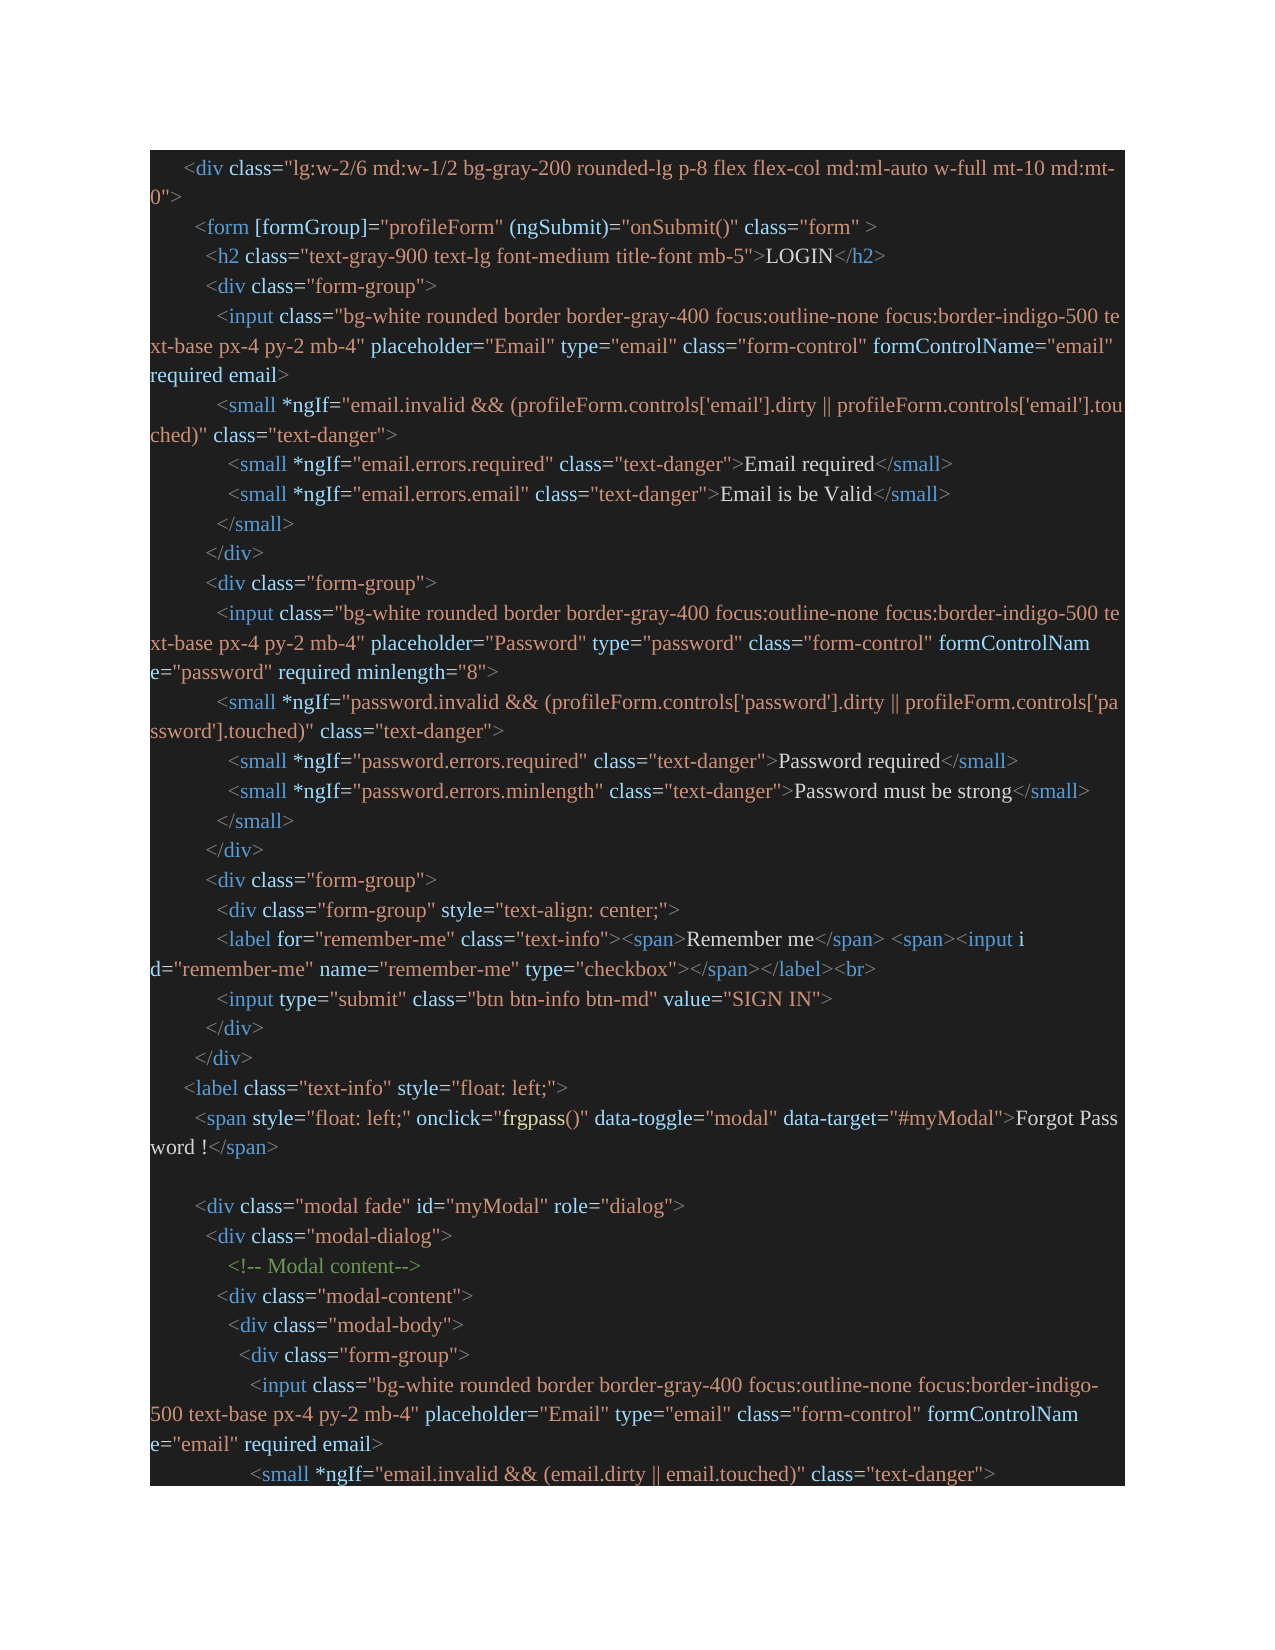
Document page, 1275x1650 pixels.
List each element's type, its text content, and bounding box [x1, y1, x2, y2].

text <small *ngIf="email.errors.required" class="text-danger">Email required</small> [150, 447, 1125, 477]
text <input class="bg-white rounded border border-gray-400 focus:outline-none focus:border-indigo-500 text-base px-4 py-2 mb-4" placeholder="Password" type="password" class="form-control" formControlName="password" required minlength="8"> [150, 595, 1125, 684]
text </div> [150, 833, 1125, 862]
text </div> [150, 1011, 1125, 1041]
text <label class="text-info" style="float: left;"> [150, 1070, 1125, 1100]
text <input class="bg-white rounded border border-gray-400 focus:outline-none focus:border-indigo-500 text-base px-4 py-2 mb-4" placeholder="Email" type="email" class="form-control" formControlName="email" required email> [150, 1367, 1125, 1456]
text <div class="modal-body"> [150, 1308, 1125, 1337]
text <small *ngIf="password.invalid && (profileForm.controls['password'].dirty || profileForm.controls['password'].touched)" class="text-danger"> [150, 684, 1125, 744]
text <small *ngIf="email.invalid && (profileForm.controls['email'].dirty || profileForm.controls['email'].touched)" class="text-danger"> [150, 387, 1125, 447]
text <div class="lg:w-2/6 md:w-1/2 bg-gray-200 rounded-lg p-8 flex flex-col md:ml-auto w-full mt-10 md:mt-0"> [150, 150, 1125, 209]
text <div class="modal-dialog"> [150, 1219, 1125, 1248]
text <h2 class="text-gray-900 text-lg font-medium title-font mb-5">LOGIN</h2> [150, 239, 1125, 269]
text </small> [150, 506, 1125, 536]
text <div class="form-group"> [150, 862, 1125, 892]
text <label for="remember-me" class="text-info"><span>Remember me</span> <span><input id="remember-me" name="remember-me" type="checkbox"></span></label><br> [150, 922, 1125, 981]
text <div class="modal fade" id="myModal" role="dialog"> [150, 1189, 1125, 1219]
text <span style="float: left;" onclick="frgpass()" data-toggle="modal" data-target="#myModal">Forgot Password !</span> [150, 1100, 1125, 1159]
text <small *ngIf="email.invalid && (email.dirty || email.touched)" class="text-danger"> [150, 1456, 1125, 1486]
text </div> [150, 536, 1125, 566]
text <form [formGroup]="profileForm" (ngSubmit)="onSubmit()" class="form" > [150, 209, 1125, 239]
text <div class="form-group" style="text-align: center;"> [150, 892, 1125, 922]
text <div class="form-group"> [150, 269, 1125, 298]
text </small> [150, 803, 1125, 833]
text <small *ngIf="email.errors.email" class="text-danger">Email is be Valid</small> [150, 477, 1125, 506]
text <small *ngIf="password.errors.minlength" class="text-danger">Password must be strong</small> [150, 773, 1125, 803]
text <input type="submit" class="btn btn-info btn-md" value="SIGN IN"> [150, 981, 1125, 1011]
text <small *ngIf="password.errors.required" class="text-danger">Password required</small> [150, 744, 1125, 773]
text <div class="form-group"> [150, 566, 1125, 595]
text <input class="bg-white rounded border border-gray-400 focus:outline-none focus:border-indigo-500 text-base px-4 py-2 mb-4" placeholder="Email" type="email" class="form-control" formControlName="email" required email> [150, 298, 1125, 387]
text <div class="form-group"> [150, 1337, 1125, 1367]
text <!-- Modal content--> [150, 1248, 1125, 1278]
text <div class="modal-content"> [150, 1278, 1125, 1308]
text </div> [150, 1041, 1125, 1070]
